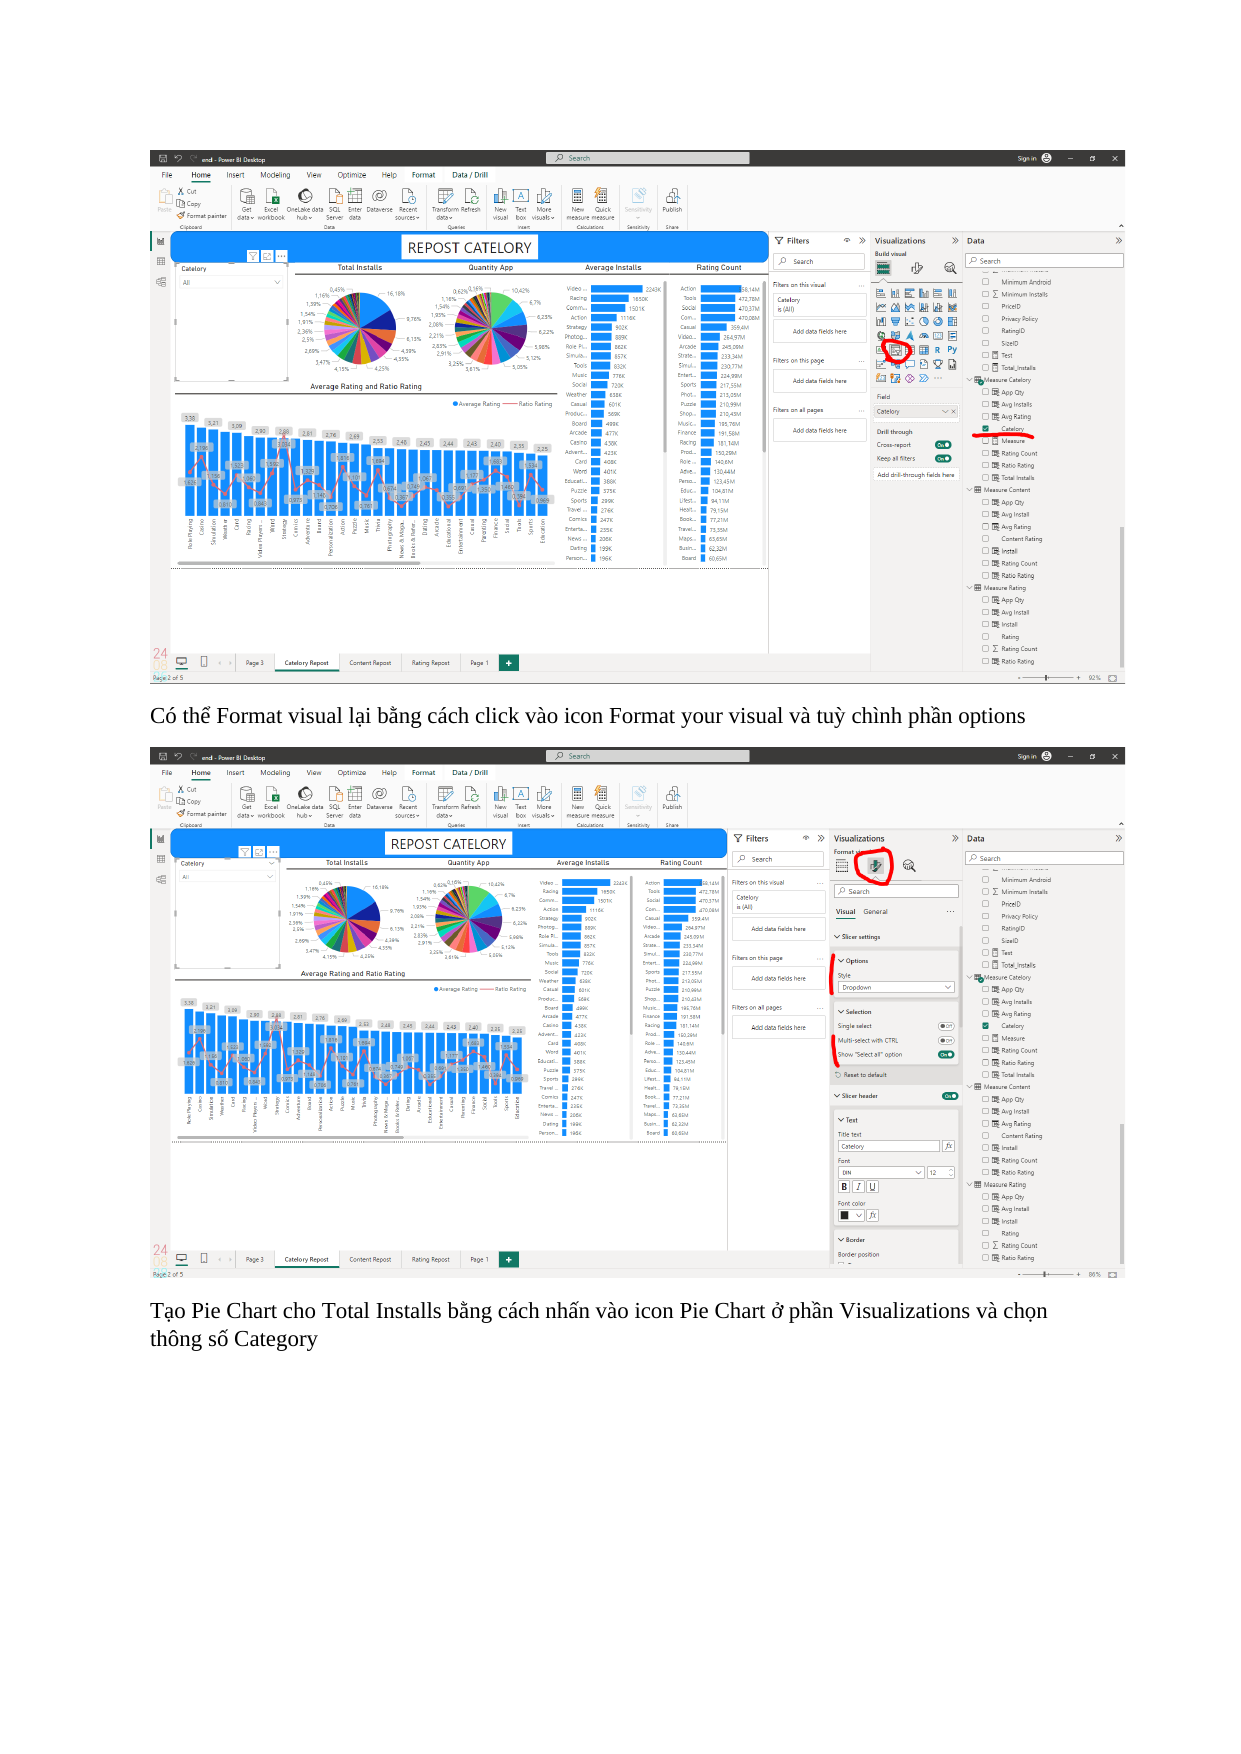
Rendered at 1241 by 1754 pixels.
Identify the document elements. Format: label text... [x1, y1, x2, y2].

text Tạo Pie Chart cho Total Installs bằng cách nhấn vào icon Pie Chart ở phần Visualizations và chọn thông số Category [150, 1297, 1090, 1351]
text Có thể Format visual lại bằng cách click vào icon Format your visual và tuỳ chình phần options [150, 702, 1090, 728]
picture [150, 150, 1125, 684]
picture [150, 747, 1125, 1278]
